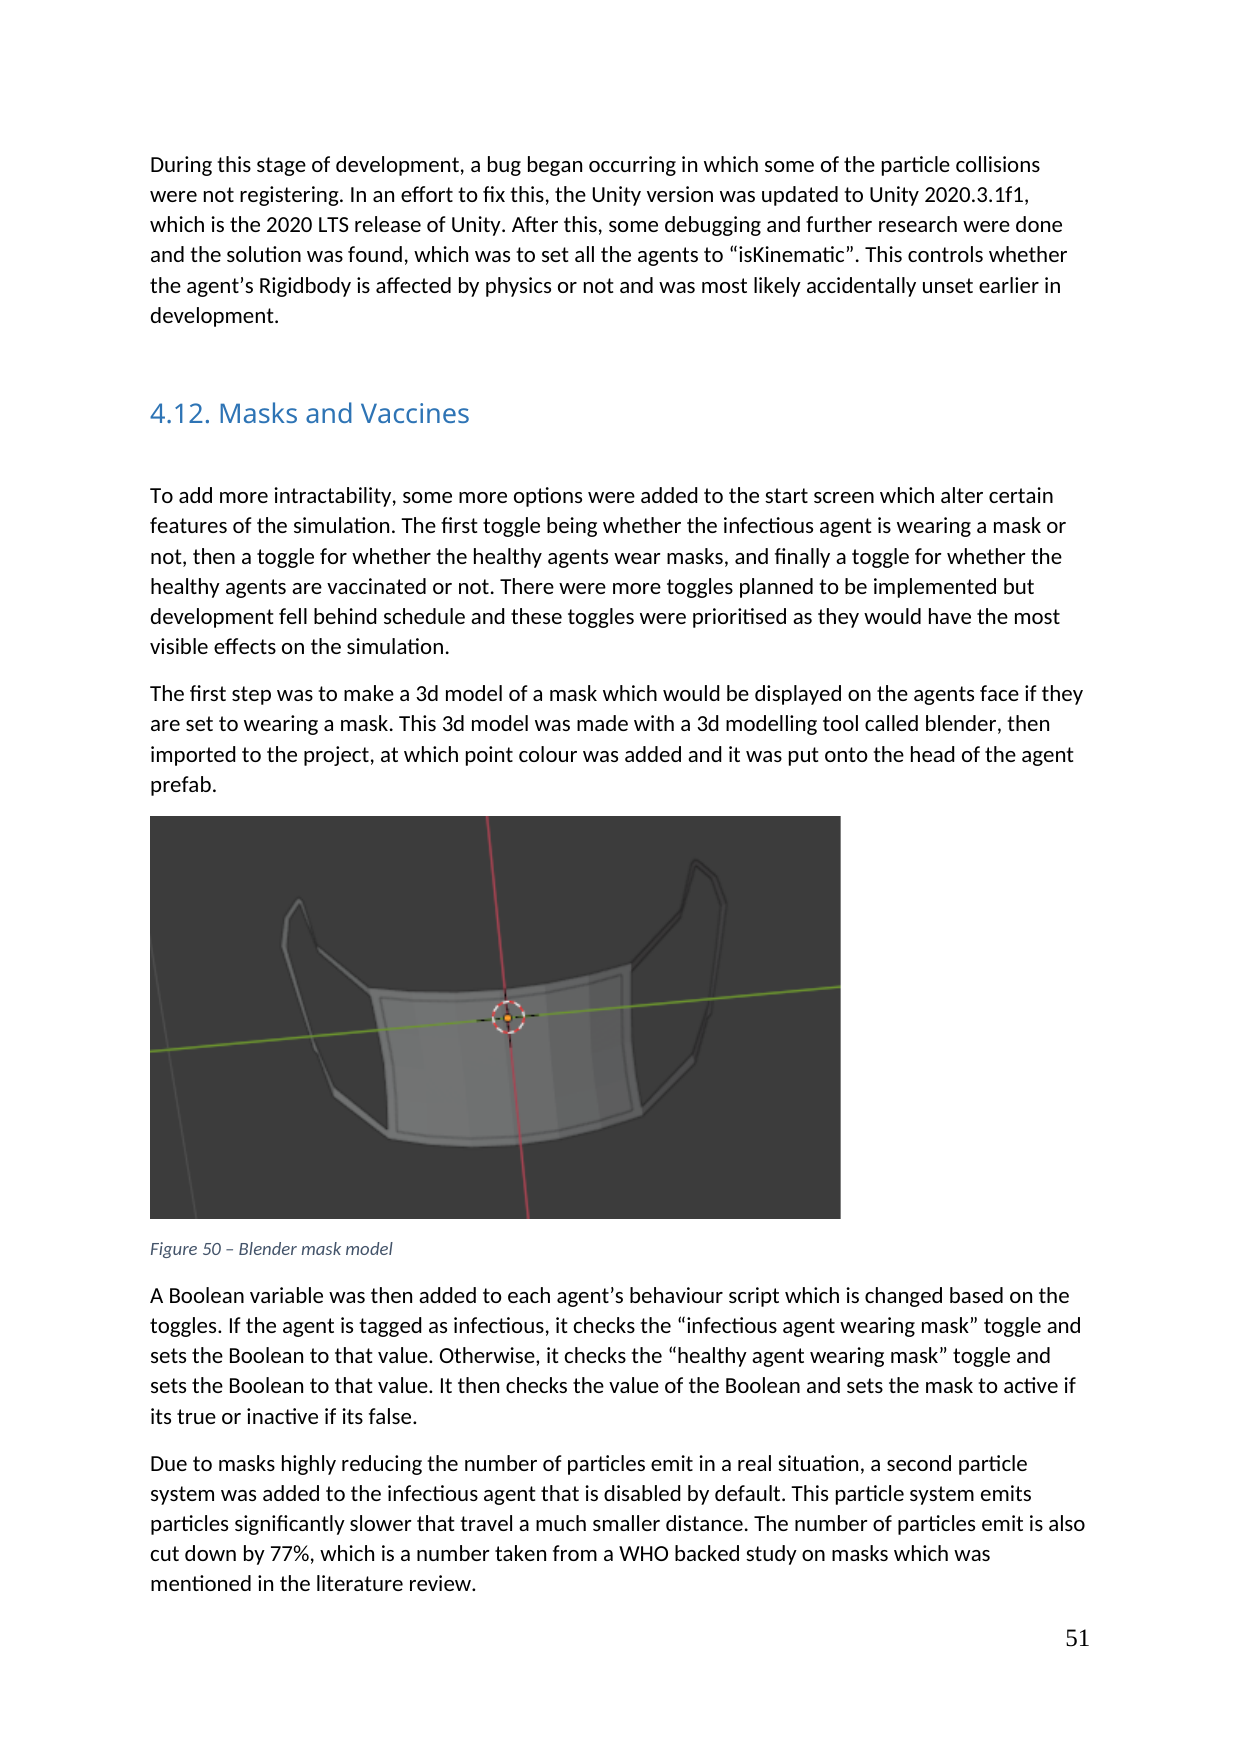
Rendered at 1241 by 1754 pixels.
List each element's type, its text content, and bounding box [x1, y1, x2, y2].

text Due to masks highly reducing the number of particles emit in a real situation, a second particle system was added to the infectious agent that is disabled by default. This particle system emits particles significantly slower that travel a much smaller distance. The number of particles emit is also cut down by 77%, which is a number taken from a WHO backed study on masks which was mentioned in the literature review. [150, 1449, 1090, 1598]
picture [150, 816, 841, 1219]
subtitle 4.12. Masks and Vaccines [150, 395, 1090, 432]
text To add more intractability, some more options were added to the start screen which alter certain features of the simulation. The first toggle being whether the infectious agent is wearing a mask or not, then a toggle for whether the healthy agents wear masks, and finally a toggle for whether the healthy agents are vaccinated or not. There were more toggles planned to be implemented but development fell behind schedule and these toggles were prioritised as they would have the most visible effects on the simulation. [150, 481, 1090, 661]
text The first step was to make a 3d model of a mask which would be displayed on the agents face if they are set to wearing a mask. This 3d model was made with a 3d modelling tool called blender, then imported to the project, at which point colour was added and it was put onto the head of the agent prefab. [150, 679, 1090, 798]
text A Boolean variable was then added to each agent’s behaviour script which is changed based on the toggles. If the agent is tagged as infectious, it checks the “infectious agent wearing mask” toggle and sets the Boolean to that value. Otherwise, it checks the “healthy agent wearing mask” toggle and sets the Boolean to that value. It then checks the value of the Boolean and sets the mask to active if its true or inactive if its false. [150, 1281, 1090, 1430]
text During this stage of development, a bug began occurring in which some of the particle collisions were not registering. In an effort to fix this, the Unity version was updated to Unity 2020.3.1f1, which is the 2020 LTS release of Unity. After this, some debugging and further research were done and the solution was found, which was to set all the agents to “isKinematic”. This controls whether the agent’s Rigidbody is affected by physics or not and was most likely accidentally unset earlier in development. [150, 150, 1090, 329]
